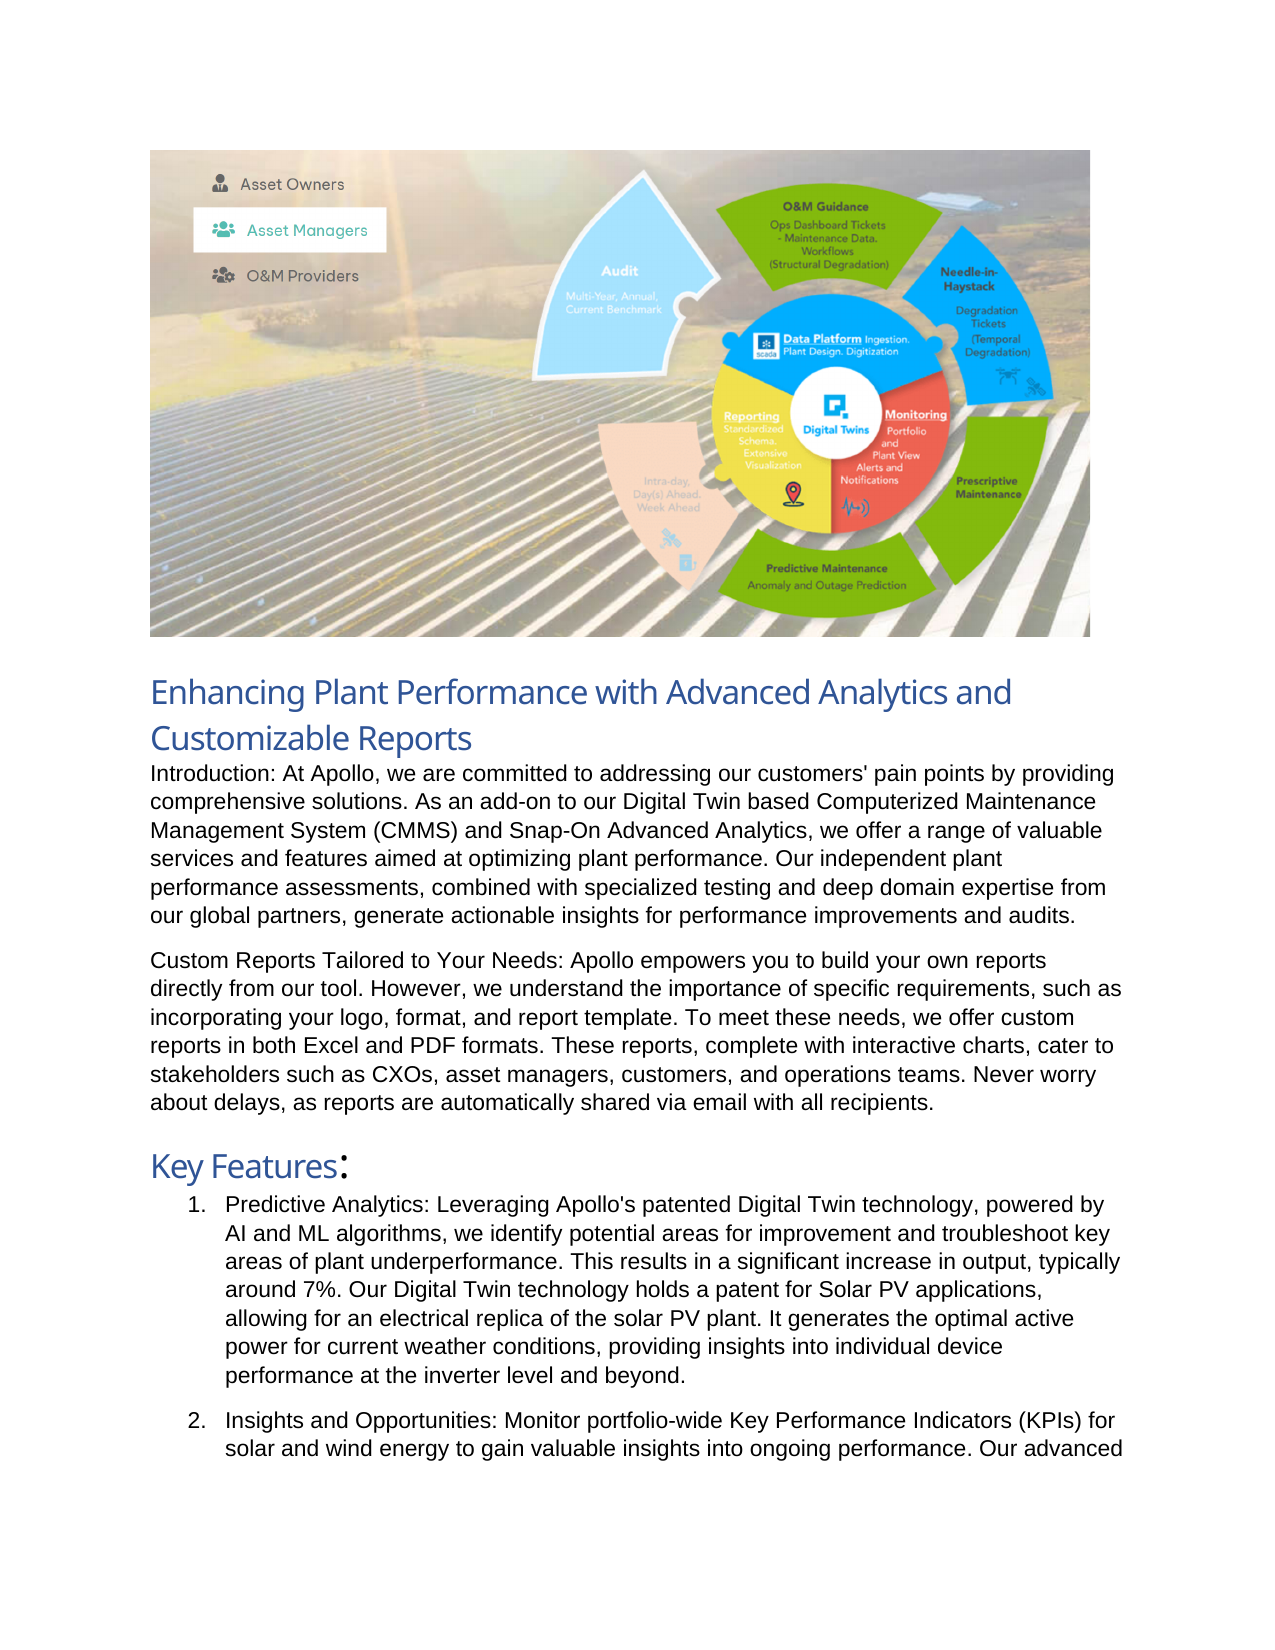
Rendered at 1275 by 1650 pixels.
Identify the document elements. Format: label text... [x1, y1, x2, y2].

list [187, 1407, 1125, 1462]
picture [150, 150, 1091, 637]
list Predictive Analytics: Leveraging Apollo's patented Digital Twin technology, powered by AI and ML algorithms, we identify potential areas for improvement and troubleshoot key areas of plant underperformance. This results in a significant increase in output, typically around 7%. Our Digital Twin technology holds a patent for Solar PV applications, allowing for an electrical replica of the solar PV plant. It generates the optimal active power for current weather conditions, providing insights into individual device performance at the inverter level and beyond. [187, 1191, 1125, 1388]
title Key Features: [150, 1134, 1125, 1191]
title Enhancing Plant Performance with Advanced Analytics and Customizable Reports [150, 669, 1125, 760]
text Custom Reports Tailored to Your Needs: Apollo empowers you to build your own reports directly from our tool. However, we understand the importance of specific requirements, such as incorporating your logo, format, and report template. To meet these needs, we offer custom reports in both Excel and PDF formats. These reports, complete with interactive charts, cater to stakeholders such as CXOs, asset managers, customers, and operations teams. Never worry about delays, as reports are automatically shared via email with all recipients. [150, 947, 1125, 1116]
text Introduction: At Apollo, we are committed to addressing our customers' pain points by providing comprehensive solutions. As an add-on to our Digital Twin based Computerized Maintenance Management System (CMMS) and Snap-On Advanced Analytics, we offer a range of valuable services and features aimed at optimizing plant performance. Our independent plant performance assessments, combined with specialized testing and deep domain expertise from our global partners, generate actionable insights for performance improvements and audits. [150, 760, 1125, 928]
